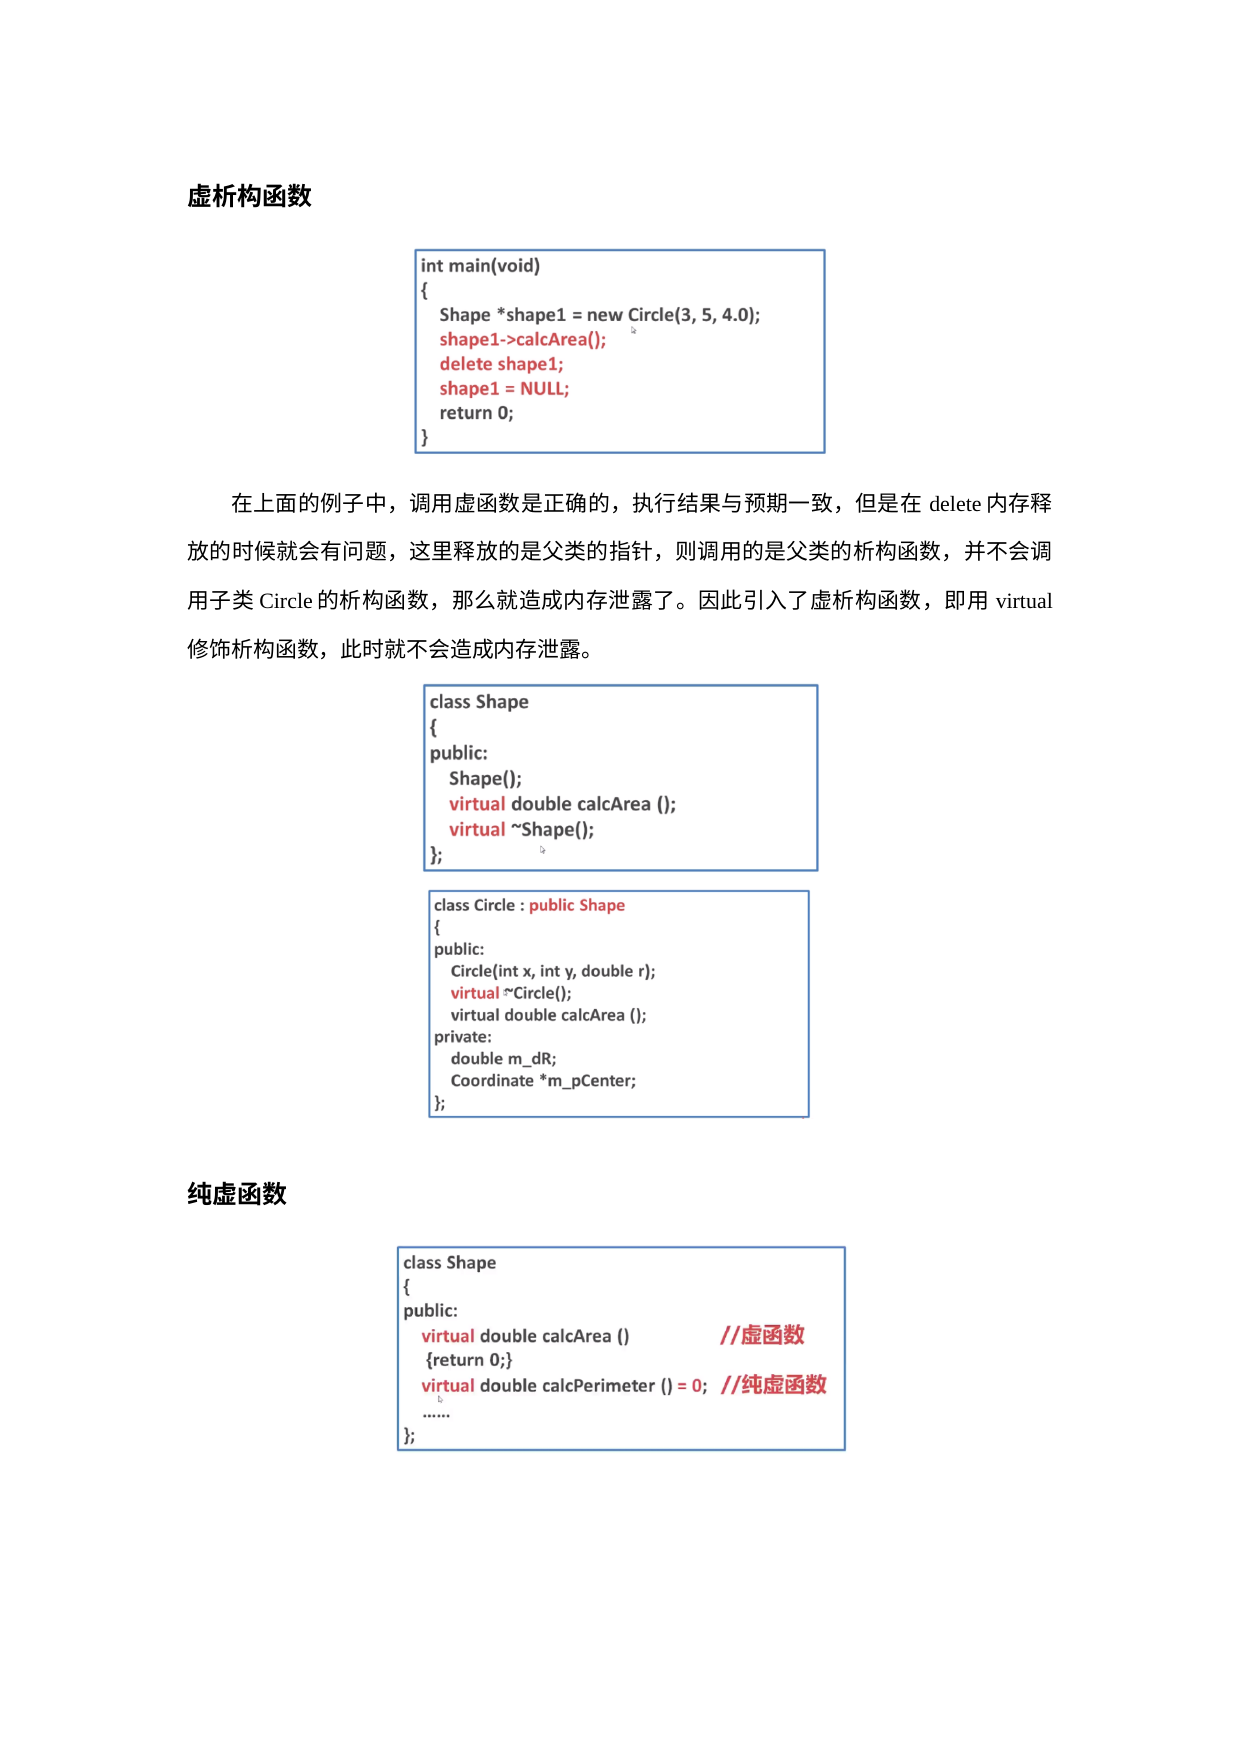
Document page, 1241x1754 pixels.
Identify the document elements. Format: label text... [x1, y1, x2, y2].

picture [426, 887, 814, 1119]
subtitle 纯虚函数 [187, 1160, 1053, 1225]
picture [390, 1243, 850, 1454]
picture [408, 245, 832, 462]
text 在上面的例子中，调用虚函数是正确的，执行结果与预期一致，但是在delete内存释放的时候就会有问题，这里释放的是父类的指针，则调用的是父类的析构函数，并不会调用子类Circle的析构函数，那么就造成内存泄露了。因此引入了虚析构函数，即用virtual修饰析构函数，此时就不会造成内存泄露。 [187, 485, 1053, 664]
picture [419, 679, 821, 874]
subtitle 虚析构函数 [187, 162, 1053, 227]
